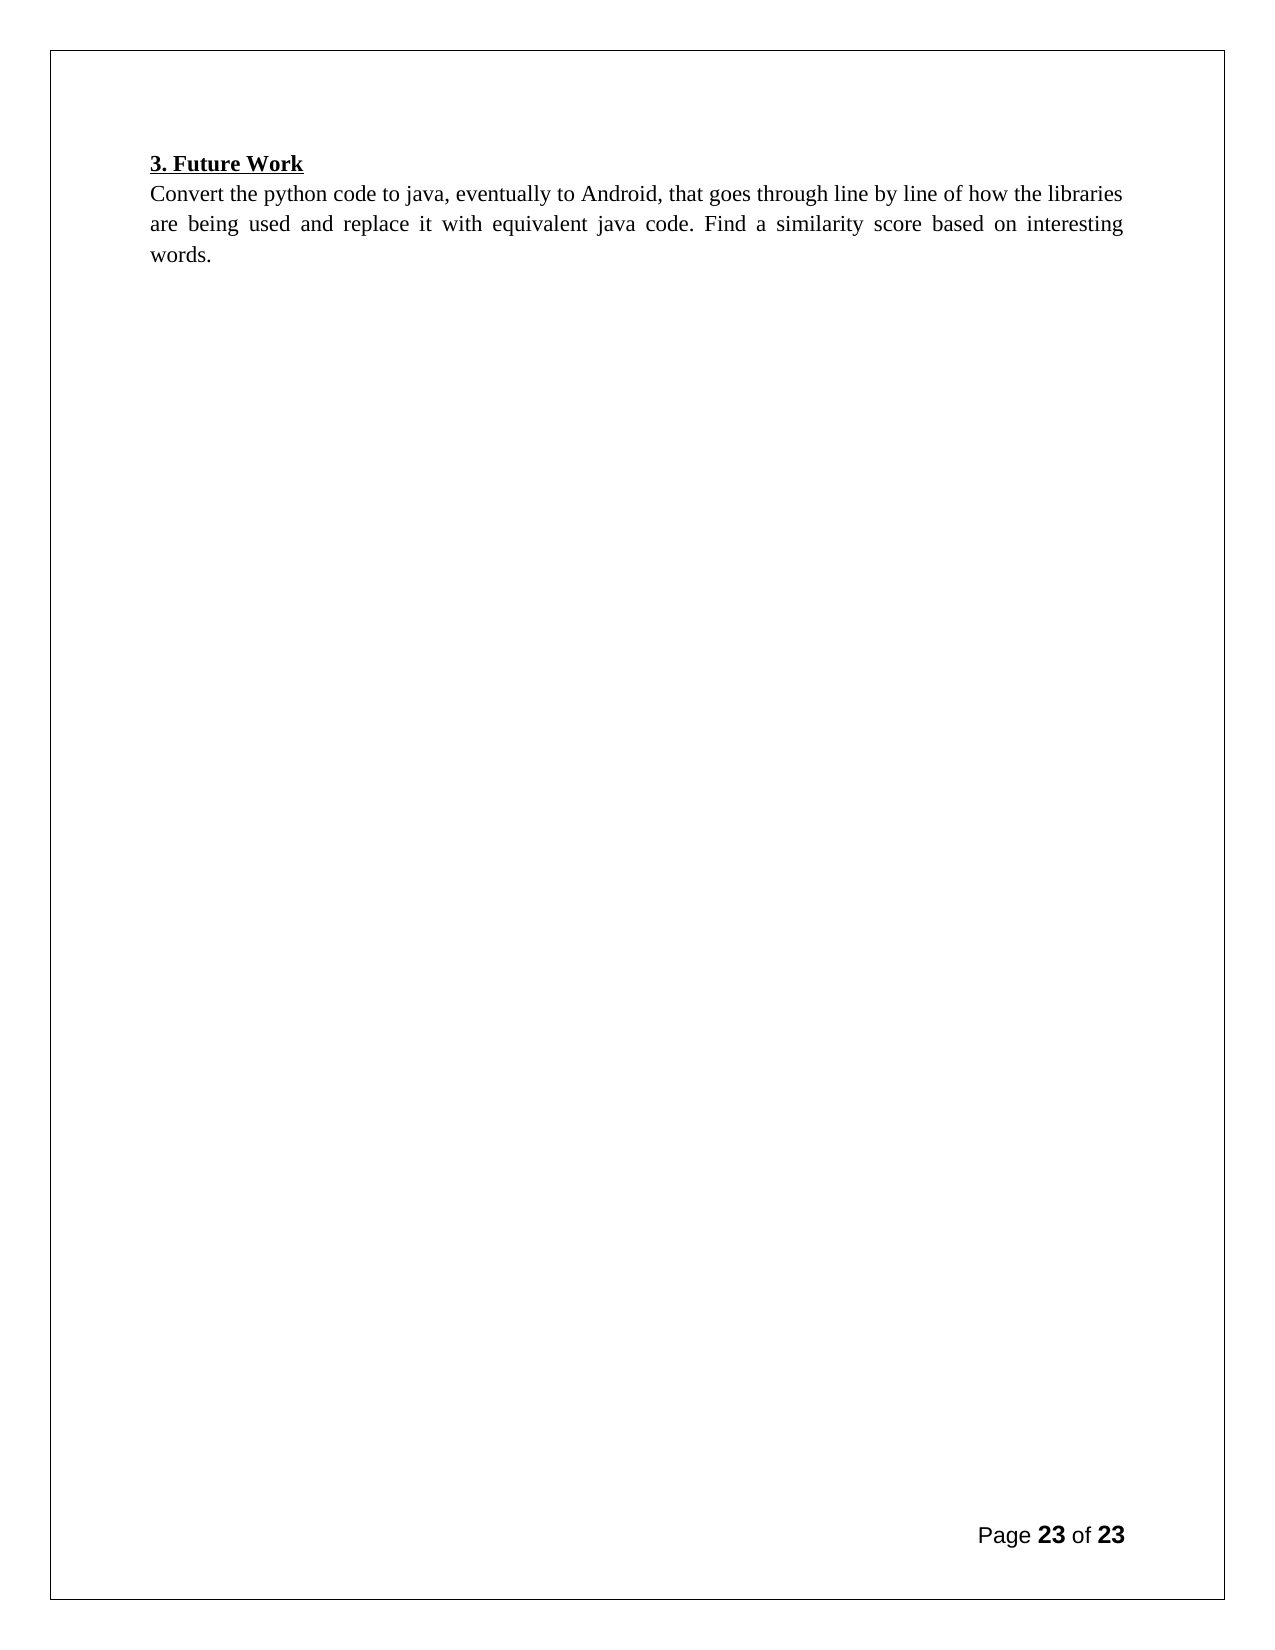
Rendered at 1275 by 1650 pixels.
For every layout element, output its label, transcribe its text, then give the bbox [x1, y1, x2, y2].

text 3. Future Work [150, 150, 1125, 176]
text Convert the python code to java, eventually to Android, that goes through line by line of how the libraries are being used and replace it with equivalent java code. Find a similarity score based on interesting words. [150, 180, 1125, 267]
